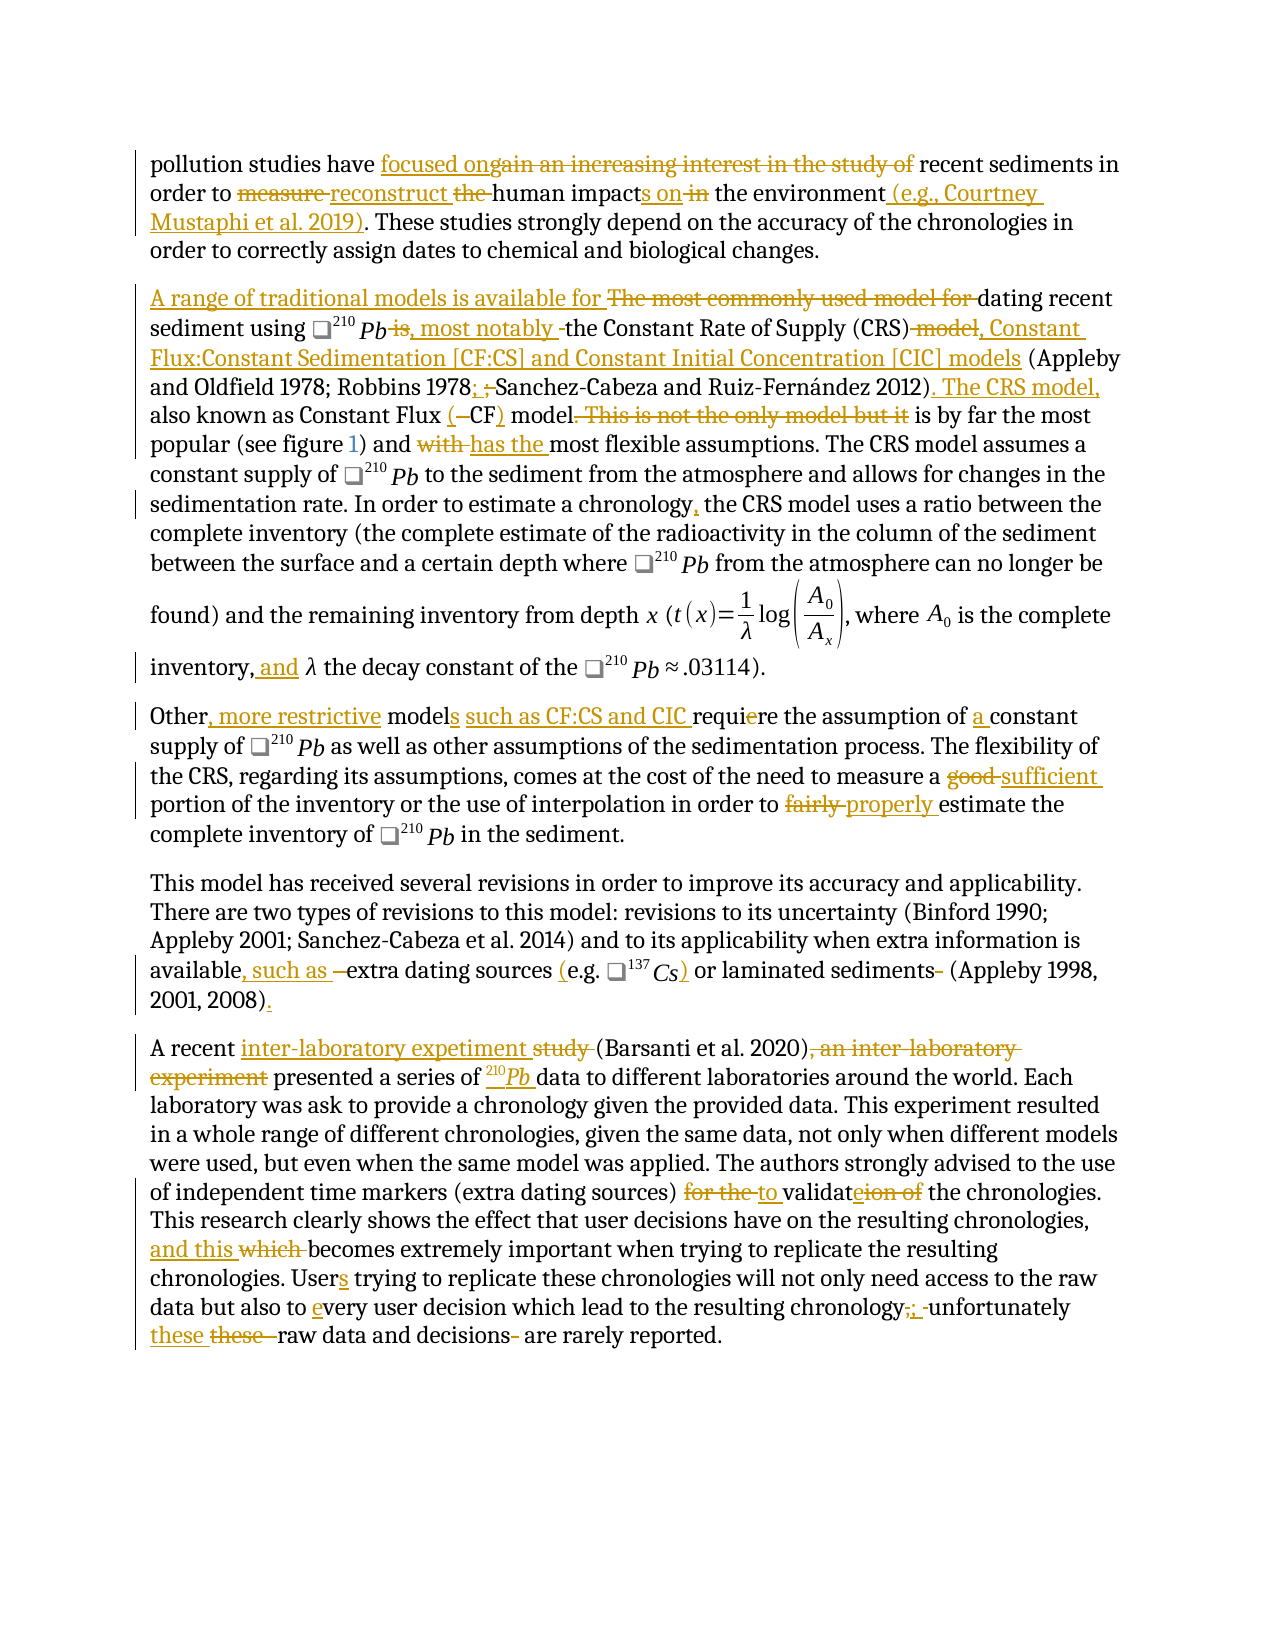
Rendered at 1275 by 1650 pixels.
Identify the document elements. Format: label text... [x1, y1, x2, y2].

text Other model require the assumption of constant supply of as well as other assumptions of the sedimentation process. The flexibility of the CRS, regarding its assumptions, comes at the cost of the need to measure a portion of the inventory or the use of interpolation in order to estimate the complete inventory of in the sediment. [150, 702, 1125, 850]
text dating recent sediment using the Constant Rate of Supply (CRS) (Appleby and Oldfield 1978; Robbins 1978Sanchez-Cabeza and Ruiz-Fernández 2012) also known as Constant Flux CF model is by far the most popular (see figure 1) and most flexible assumptions. The CRS model assumes a constant supply of to the sediment from the atmosphere and allows for changes in the sedimentation rate. In order to estimate a chronology the CRS model uses a ratio between the complete inventory (the complete estimate of the radioactivity in the column of the sediment between the surface and a certain depth where from the atmosphere can no longer be found) and the remaining inventory from depth (, where is the complete inventory, the decay constant of the ). [150, 284, 1125, 683]
text This model has received several revisions in order to improve its accuracy and applicability. There are two types of revisions to this model: revisions to its uncertainty (Binford 1990; Appleby 2001; Sanchez-Cabeza et al. 2014) and to its applicability when extra information is availableextra dating sources e.g. or laminated sediments (Appleby 1998, 2001, 2008) [150, 869, 1125, 1015]
text is a radioactive nuclide which naturally forms in the atmosphere (as well as in the sediment) as result of the decay chain of . This isotopewith a half-life if 22.23 yr is commonly used to date recent sediments ( to yr). Unlike other dating techniques such as (radiocarbon), a single measurement of is useless for dating and it is only when a portion of the decay curve is measured (together with certain assumptions about the sedimentation process) a chronology can be established. In recent palaeoecological and pollution studies have recent sediments in order to human impact the environment. These studies strongly depend on the accuracy of the chronologies in order to correctly assign dates to chemical and biological changes. [150, 150, 1125, 265]
text A recent (Barsanti et al. 2020) presented a series of data to different laboratories around the world. Each laboratory was ask to provide a chronology given the provided data. This experiment resulted in a whole range of different chronologies, given the same data, not only when different models were used, but even when the same model was applied. The authors strongly advised to the use of independent time markers (extra dating sources) validat the chronologies. This research clearly shows the effect that user decisions have on the resulting chronologies, becomes extremely important when trying to replicate the resulting chronologies. User trying to replicate these chronologies will not only need access to the raw data but also to very user decision which lead to the resulting chronologyunfortunately raw data and decisions are rarely reported. [150, 1034, 1125, 1350]
